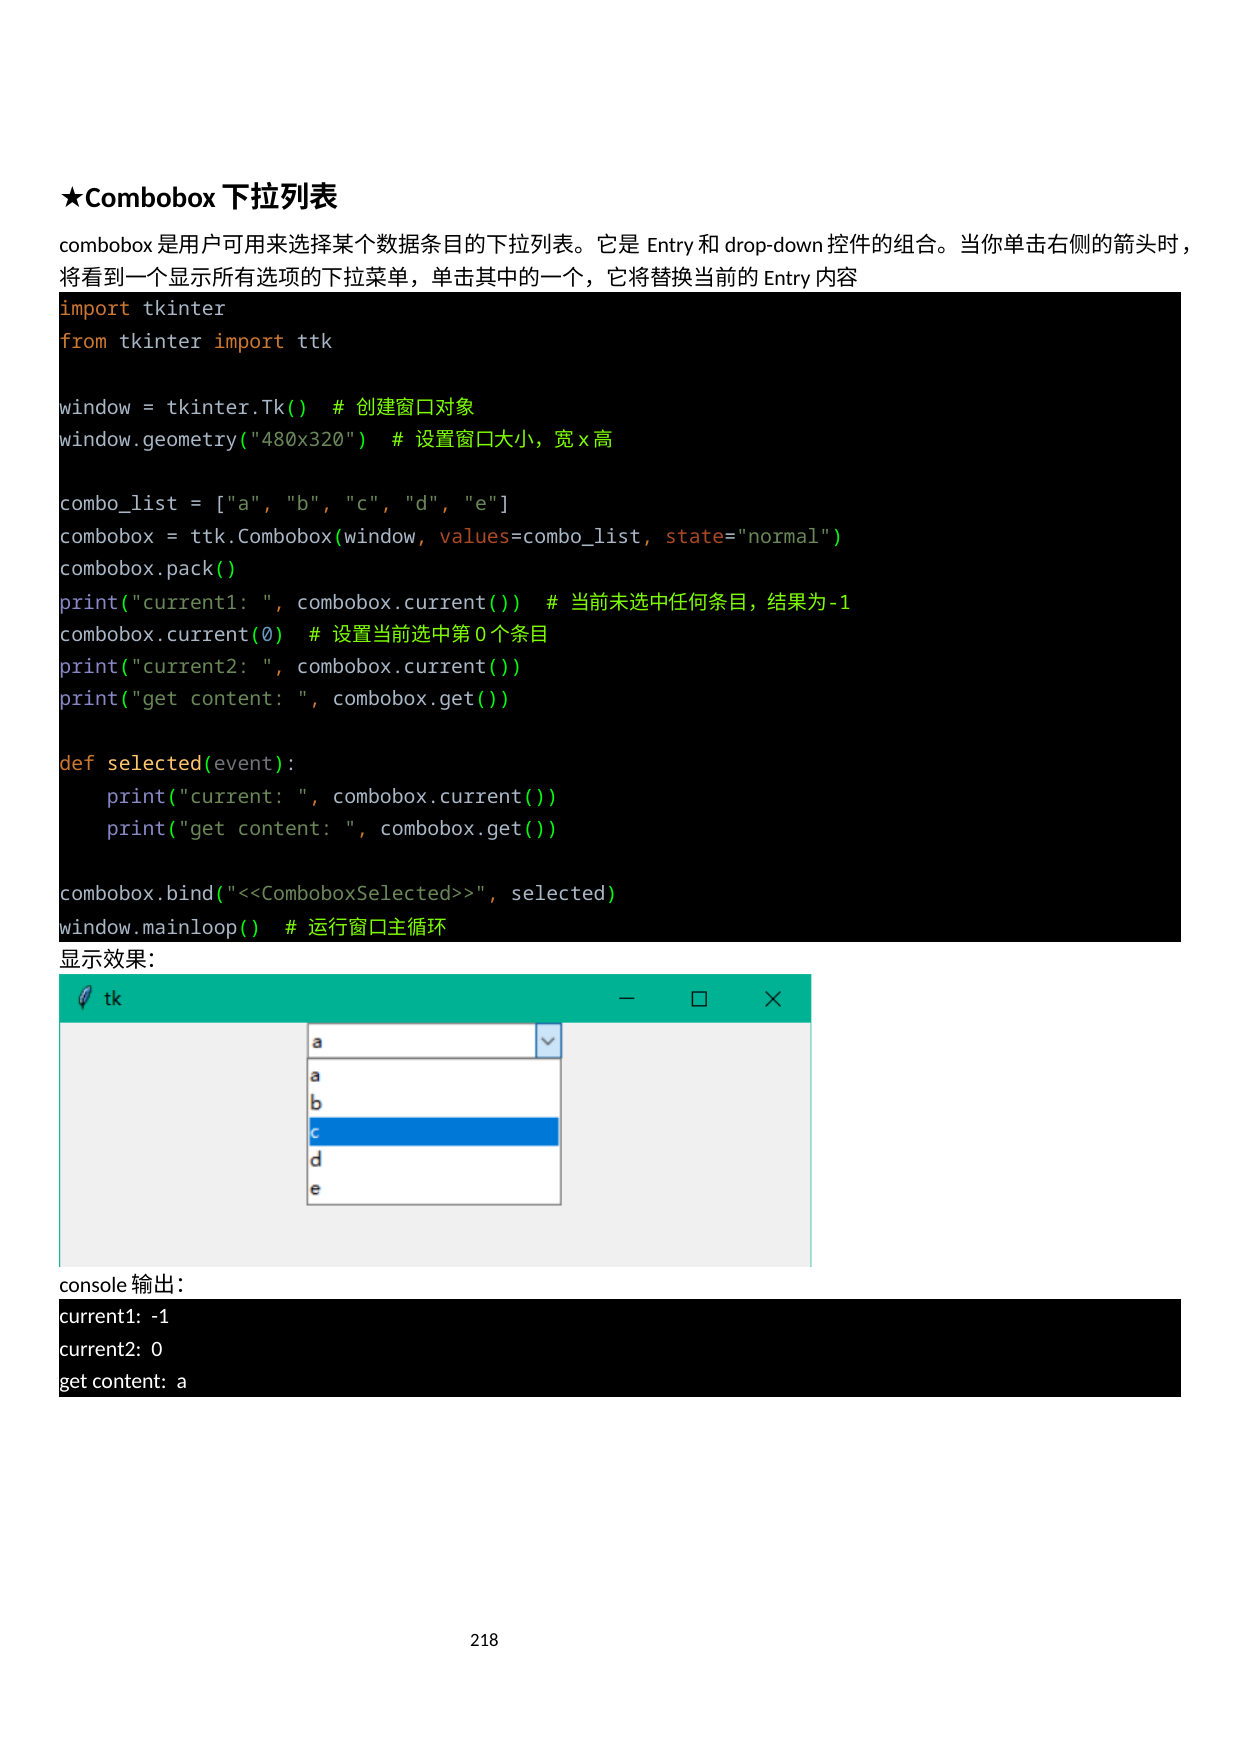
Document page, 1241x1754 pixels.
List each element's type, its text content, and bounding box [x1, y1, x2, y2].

text current2: 0 [59, 1332, 1181, 1364]
text combobox是用户可用来选择某个数据条目的下拉列表。它是Entry和drop-down控件的组合。当你单击右侧的箭头时，将看到一个显示所有选项的下拉菜单，单击其中的一个，它将替换当前的Entry内容 [59, 227, 1181, 292]
text ★Combobox下拉列表 [59, 162, 1181, 227]
text import tkinter from tkinter import ttk window = tkinter.Tk() # 创建窗口对象 window.geometry("480x320") # 设置窗口大小，宽x高 combo_list = ["a", "b", "c", "d", "e"] combobox = ttk.Combobox(window, values=combo_list, state="normal") combobox.pack() print("current1: ", combobox.current()) # 当前未选中任何条目，结果为-1 combobox.current(0) # 设置当前选中第0个条目 print("current2: ", combobox.current()) print("get content: ", combobox.get()) def selected(event): print("current: ", combobox.current()) print("get content: ", combobox.get()) combobox.bind("<<ComboboxSelected>>", selected) window.mainloop() # 运行窗口主循环 [59, 292, 1181, 942]
picture [59, 974, 812, 1267]
text get content: a [59, 1364, 1181, 1397]
text current1: -1 [59, 1299, 1181, 1332]
text console输出： [59, 1267, 1181, 1299]
text 显示效果： [59, 942, 1181, 974]
